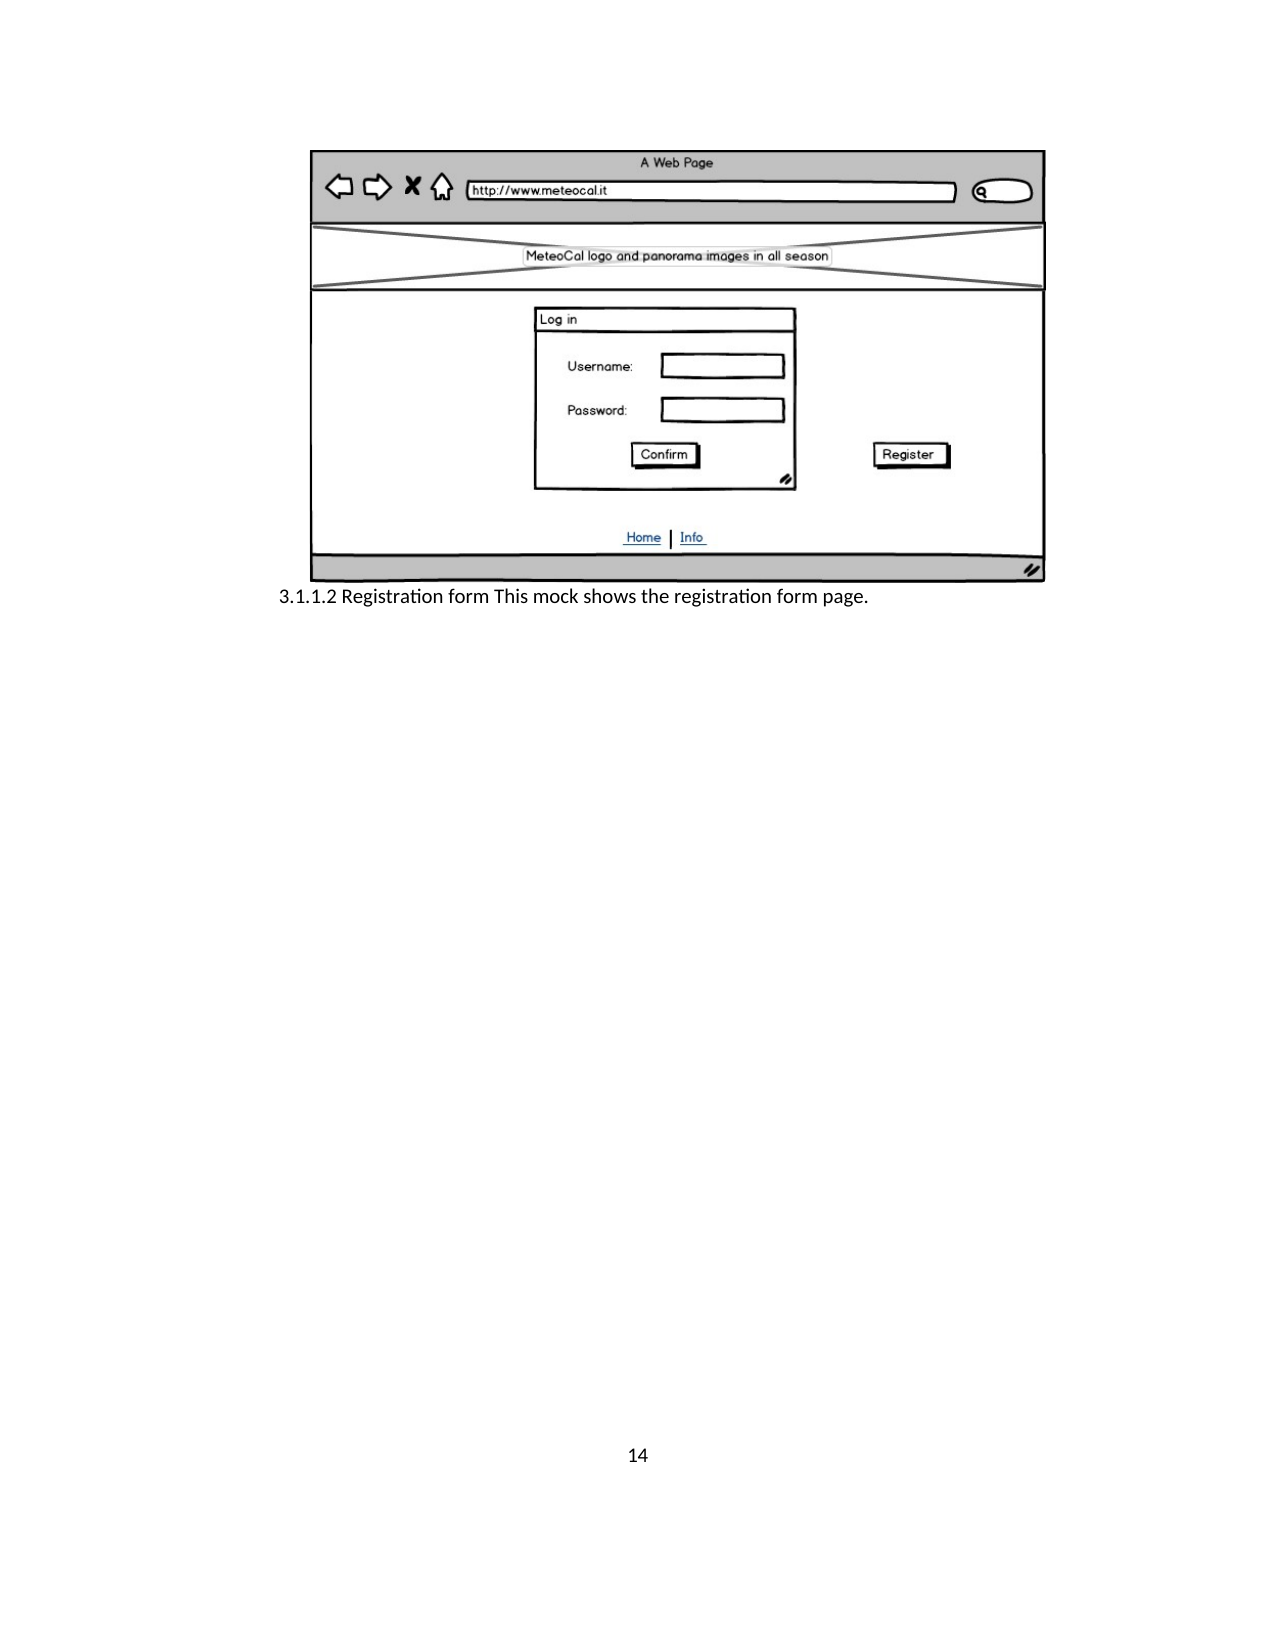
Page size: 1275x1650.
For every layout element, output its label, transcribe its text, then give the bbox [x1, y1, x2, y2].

picture [309, 150, 1046, 583]
text 3.1.1.2 Registration form This mock shows the registration form page. [279, 583, 1127, 608]
